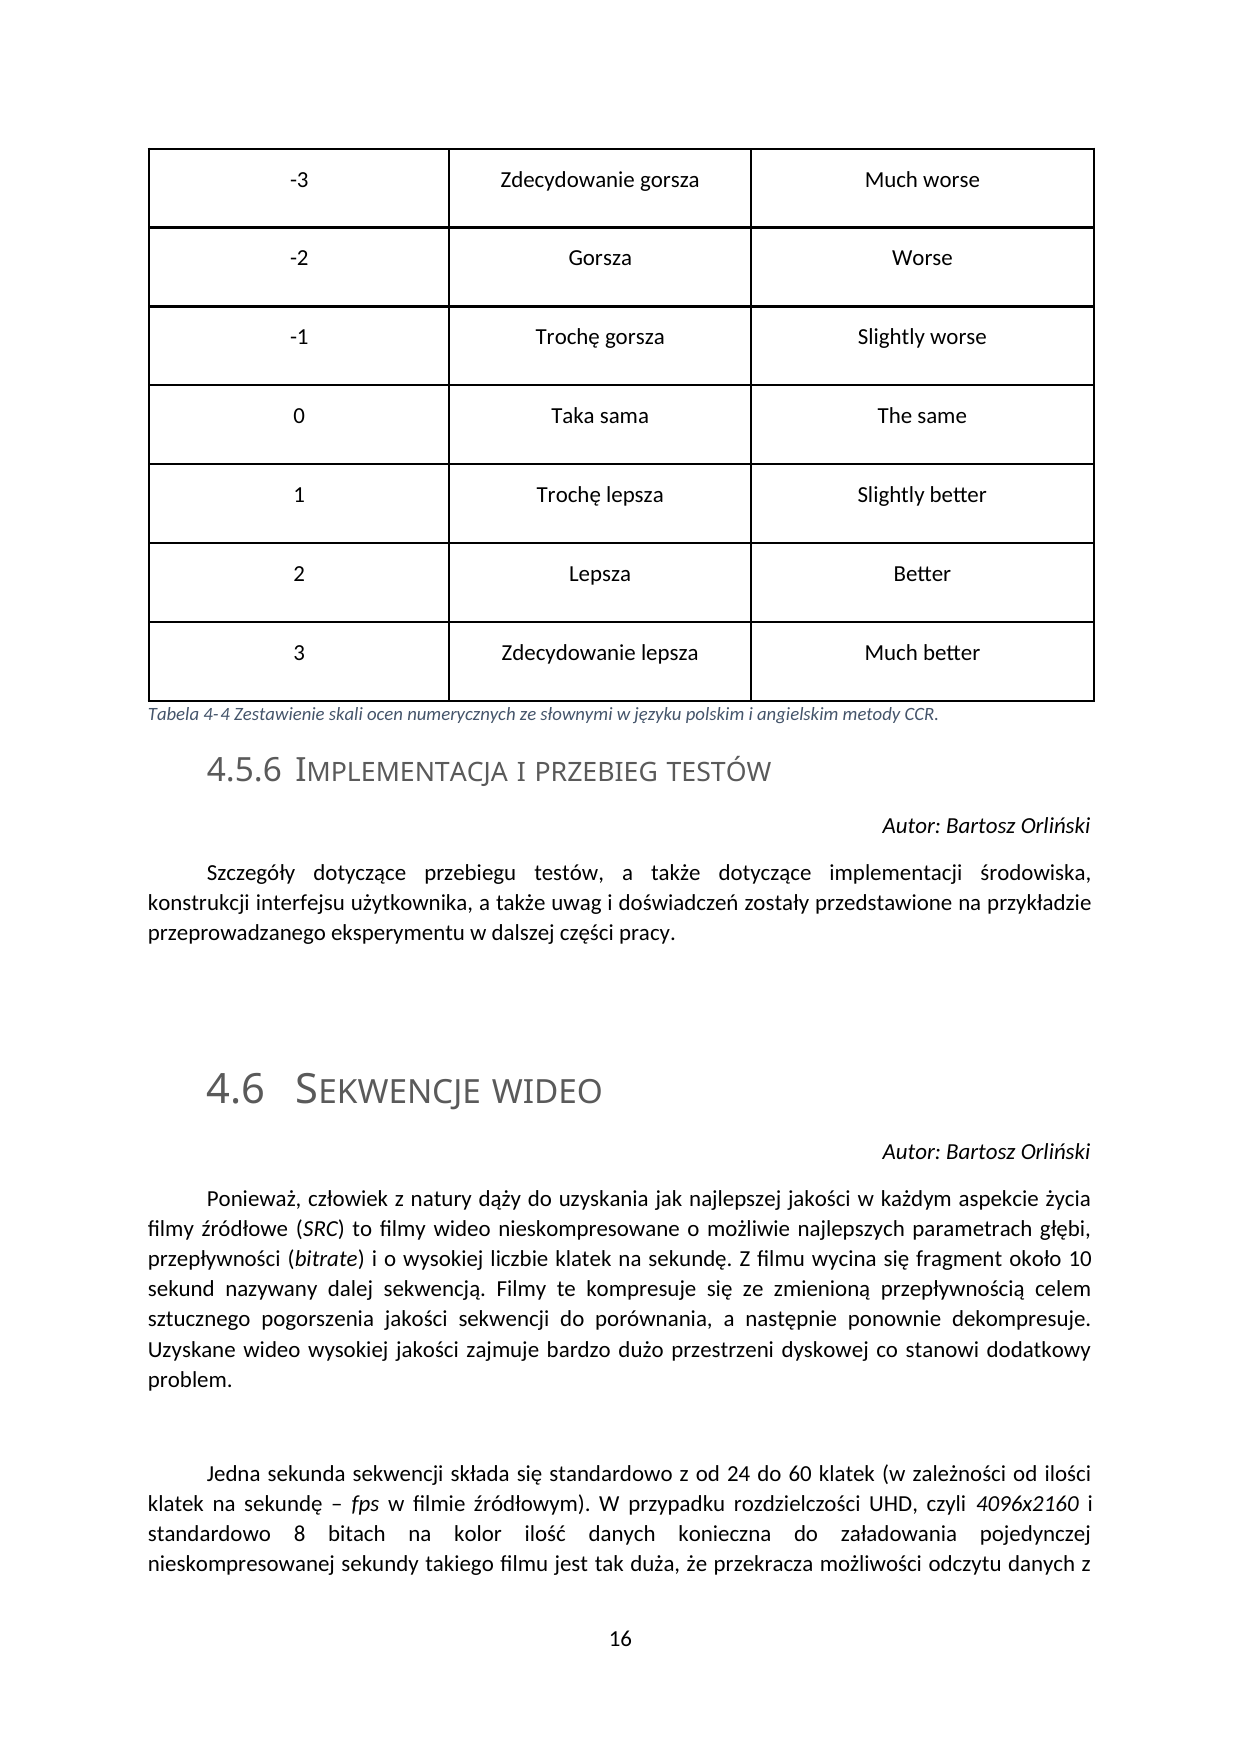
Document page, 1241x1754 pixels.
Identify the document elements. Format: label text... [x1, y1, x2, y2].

table_cell -2 [150, 229, 448, 305]
table_cell Trochę lepsza [450, 465, 750, 542]
text Ponieważ, człowiek z natury dąży do uzyskania jak najlepszej jakości w każdym aspekcie życia filmy źródłowe (SRC) to filmy wideo nieskompresowane o możliwie najlepszych parametrach głębi, przepływności (bitrate) i o wysokiej liczbie klatek na sekundę. Z filmu wycina się fragment około 10 sekund nazywany dalej sekwencją. Filmy te kompresuje się ze zmienioną przepływnością celem sztucznego pogorszenia jakości sekwencji do porównania, a następnie ponownie dekompresuje. Uzyskane wideo wysokiej jakości zajmuje bardzo dużo przestrzeni dyskowej co stanowi dodatkowy problem. [148, 1184, 1093, 1393]
table_cell Slightly better [752, 465, 1093, 542]
text Autor: Bartosz Orliński [148, 1137, 1093, 1165]
table_cell Taka sama [450, 386, 750, 463]
table_cell Worse [752, 229, 1093, 305]
text Szczegóły dotyczące przebiegu testów, a także dotyczące implementacji środowiska, konstrukcji interfejsu użytkownika, a także uwag i doświadczeń zostały przedstawione na przykładzie przeprowadzanego eksperymentu w dalszej części pracy. [148, 858, 1093, 946]
table_cell Much worse [752, 150, 1093, 226]
table_cell Zdecydowanie gorsza [450, 150, 750, 226]
table_cell Trochę gorsza [450, 308, 750, 384]
table_cell 0 [150, 386, 448, 463]
text Autor: Bartosz Orliński [148, 811, 1093, 839]
table_cell -1 [150, 308, 448, 384]
table_cell Much better [752, 623, 1093, 699]
table_cell 3 [150, 623, 448, 699]
table_cell Slightly worse [752, 308, 1093, 384]
table_cell 2 [150, 544, 448, 621]
table_cell 1 [150, 465, 448, 542]
table_cell Zdecydowanie lepsza [450, 623, 750, 699]
subtitle Sekwencje wideo [207, 1059, 1093, 1116]
table_cell Gorsza [450, 229, 750, 305]
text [148, 1459, 1093, 1577]
subtitle Implementacja i przebieg testów [207, 745, 1093, 791]
table_cell Lepsza [450, 544, 750, 621]
table_cell The same [752, 386, 1093, 463]
table_cell Better [752, 544, 1093, 621]
table_cell -3 [150, 150, 448, 226]
